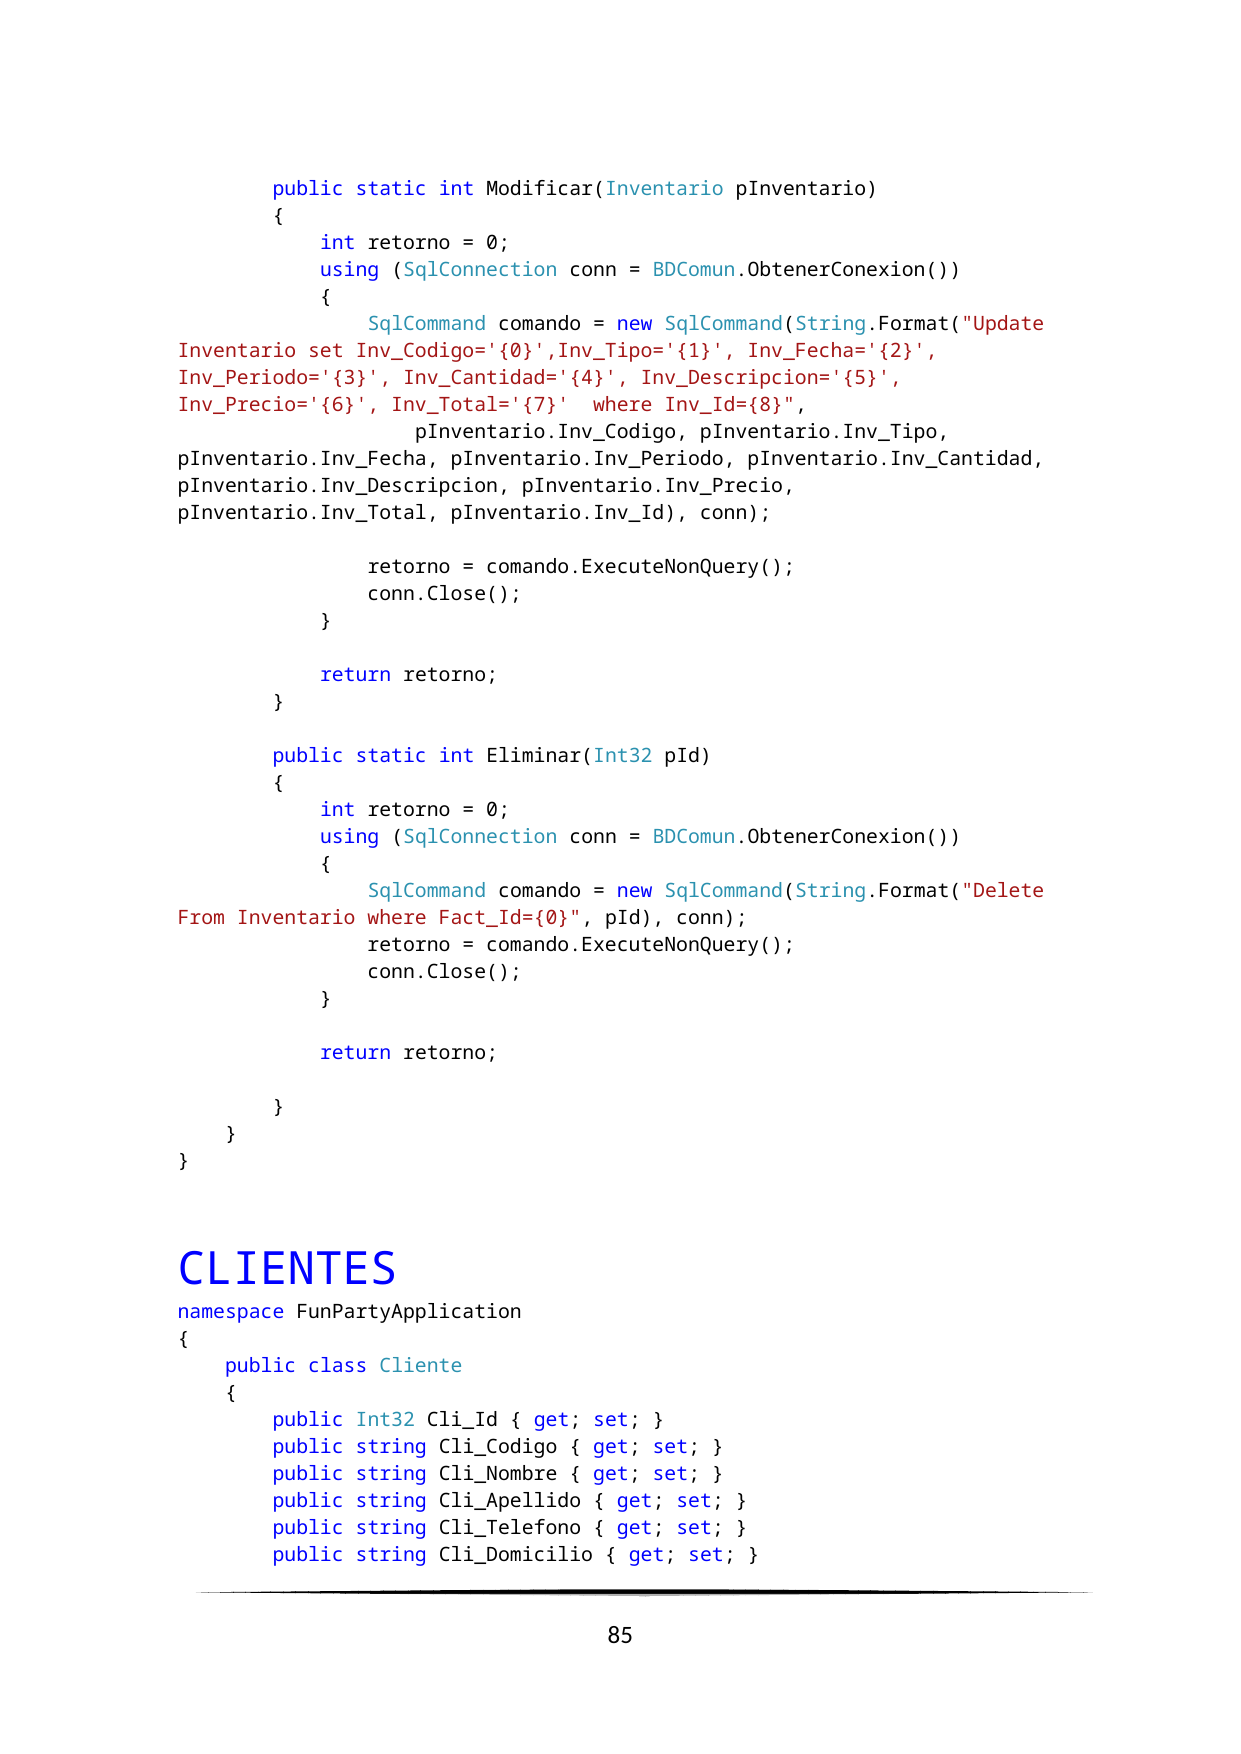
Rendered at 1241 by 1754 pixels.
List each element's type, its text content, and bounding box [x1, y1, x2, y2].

text public static int Modificar(Inventario pInventario) [177, 174, 1063, 202]
text public string Cli_Codigo { get; set; } [177, 1432, 1063, 1459]
text using (SqlConnection conn = BDComun.ObtenerConexion()) [177, 822, 1063, 849]
text retorno = comando.ExecuteNonQuery(); [177, 552, 1063, 579]
text public string Cli_Apellido { get; set; } [177, 1486, 1063, 1513]
text public static int Eliminar(Int32 pId) [177, 741, 1063, 768]
text } [177, 1092, 1063, 1119]
text conn.Close(); [177, 957, 1063, 984]
text { [177, 1378, 1063, 1406]
text public Int32 Cli_Id { get; set; } [177, 1406, 1063, 1432]
text { [177, 849, 1063, 876]
text } [177, 1119, 1063, 1146]
text } [177, 984, 1063, 1011]
text int retorno = 0; [177, 795, 1063, 822]
text public class Cliente [177, 1352, 1063, 1378]
text { [177, 1324, 1063, 1352]
text using (SqlConnection conn = BDComun.ObtenerConexion()) [177, 256, 1063, 282]
text public string Cli_Nombre { get; set; } [177, 1459, 1063, 1486]
text int retorno = 0; [177, 228, 1063, 256]
text } [177, 687, 1063, 714]
text SqlCommand comando = new SqlCommand(String.Format("Delete From Inventario where Fact_Id={0}", pId), conn); [177, 876, 1063, 930]
text public string Cli_Telefono { get; set; } [177, 1513, 1063, 1540]
text namespace FunPartyApplication [177, 1298, 1063, 1324]
text retorno = comando.ExecuteNonQuery(); [177, 930, 1063, 957]
text pInventario.Inv_Codigo, pInventario.Inv_Tipo, pInventario.Inv_Fecha, pInventario.Inv_Periodo, pInventario.Inv_Cantidad, pInventario.Inv_Descripcion, pInventario.Inv_Precio, pInventario.Inv_Total, pInventario.Inv_Id), conn); [177, 417, 1063, 525]
text { [177, 202, 1063, 228]
text CLIENTES [177, 1235, 1063, 1298]
picture [195, 1588, 1093, 1597]
text { [177, 282, 1063, 309]
text conn.Close(); [177, 579, 1063, 606]
text return retorno; [177, 660, 1063, 687]
text return retorno; [177, 1038, 1063, 1065]
text public string Cli_Domicilio { get; set; } [177, 1540, 1063, 1567]
text SqlCommand comando = new SqlCommand(String.Format("Update Inventario set Inv_Codigo='{0}',Inv_Tipo='{1}', Inv_Fecha='{2}', Inv_Periodo='{3}', Inv_Cantidad='{4}', Inv_Descripcion='{5}', Inv_Precio='{6}', Inv_Total='{7}' where Inv_Id={8}", [177, 309, 1063, 417]
text { [177, 768, 1063, 795]
text } [177, 606, 1063, 633]
text } [177, 1146, 1063, 1173]
